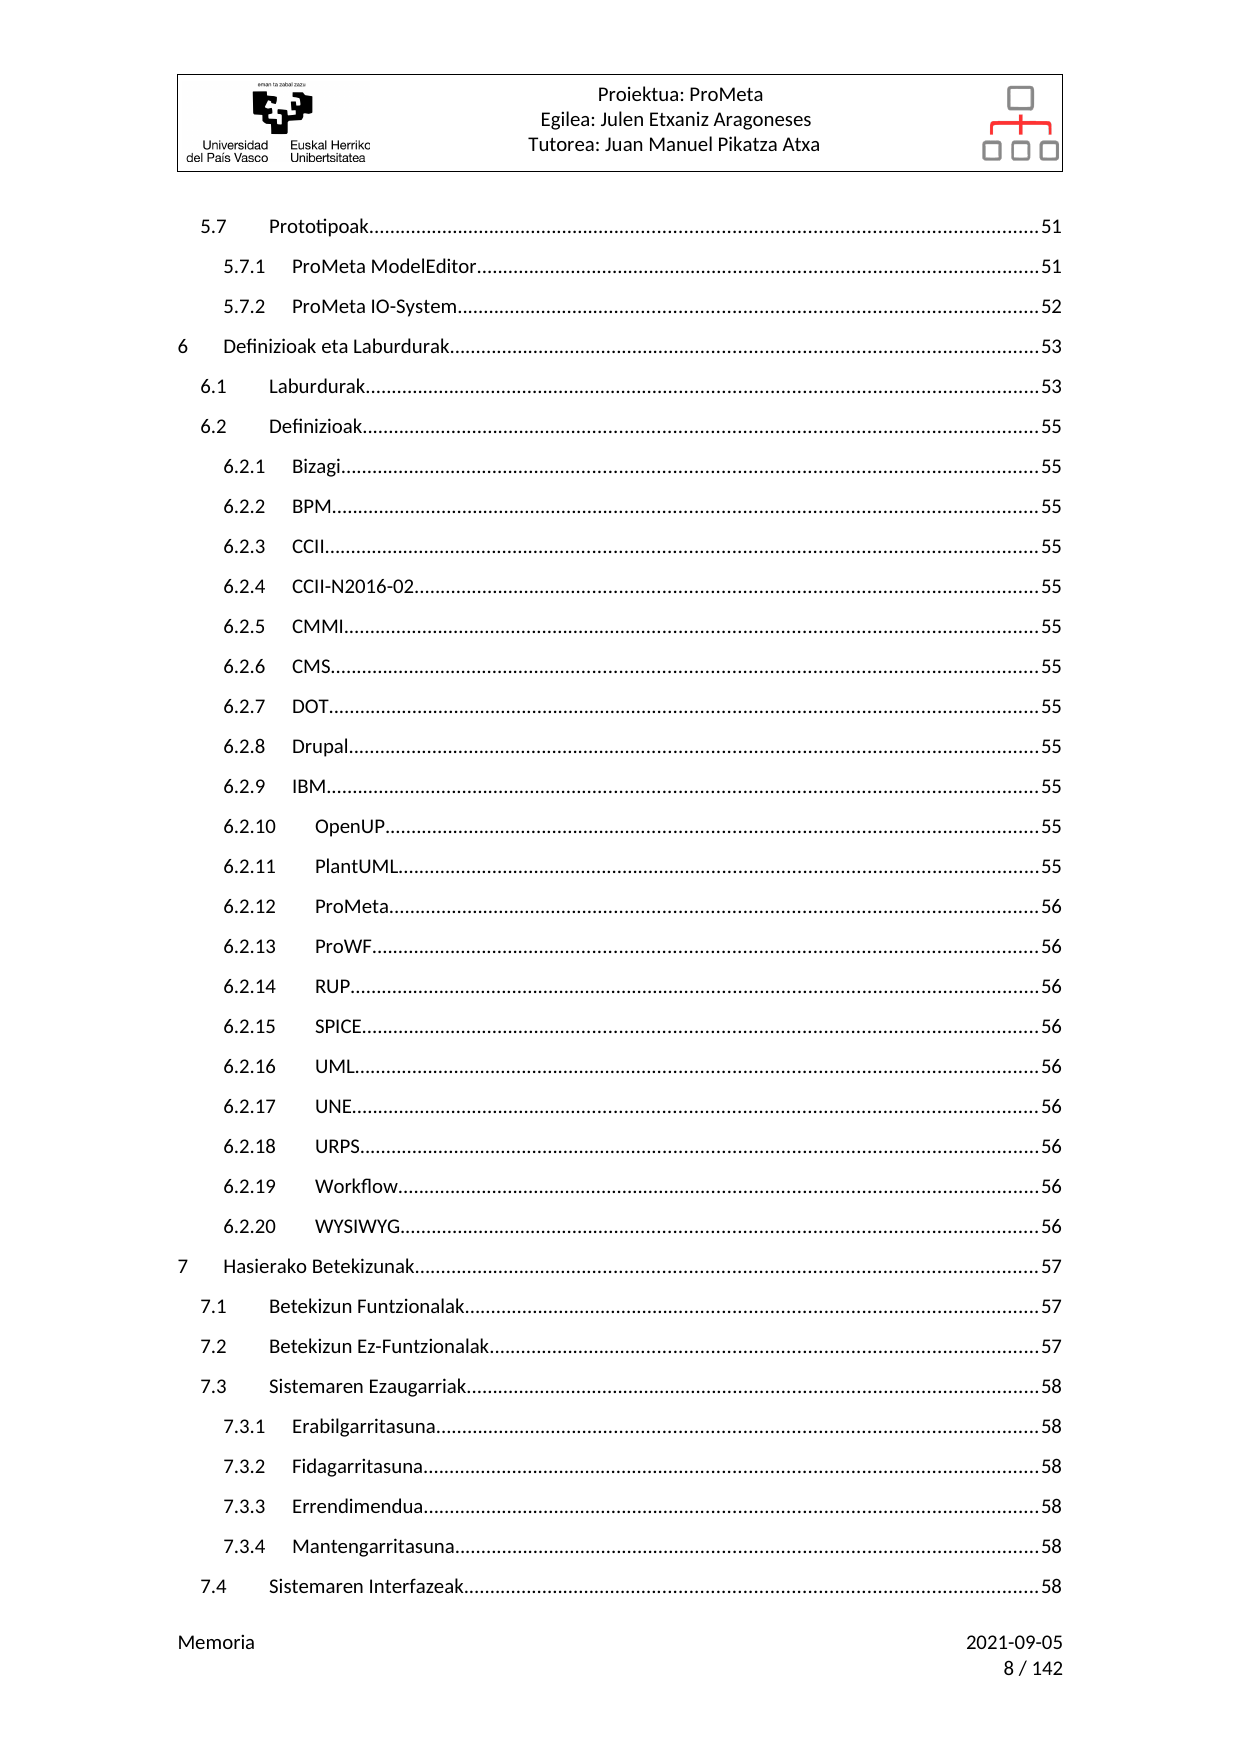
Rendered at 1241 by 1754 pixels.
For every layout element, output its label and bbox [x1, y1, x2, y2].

picture [978, 80, 1060, 162]
picture [182, 81, 370, 162]
